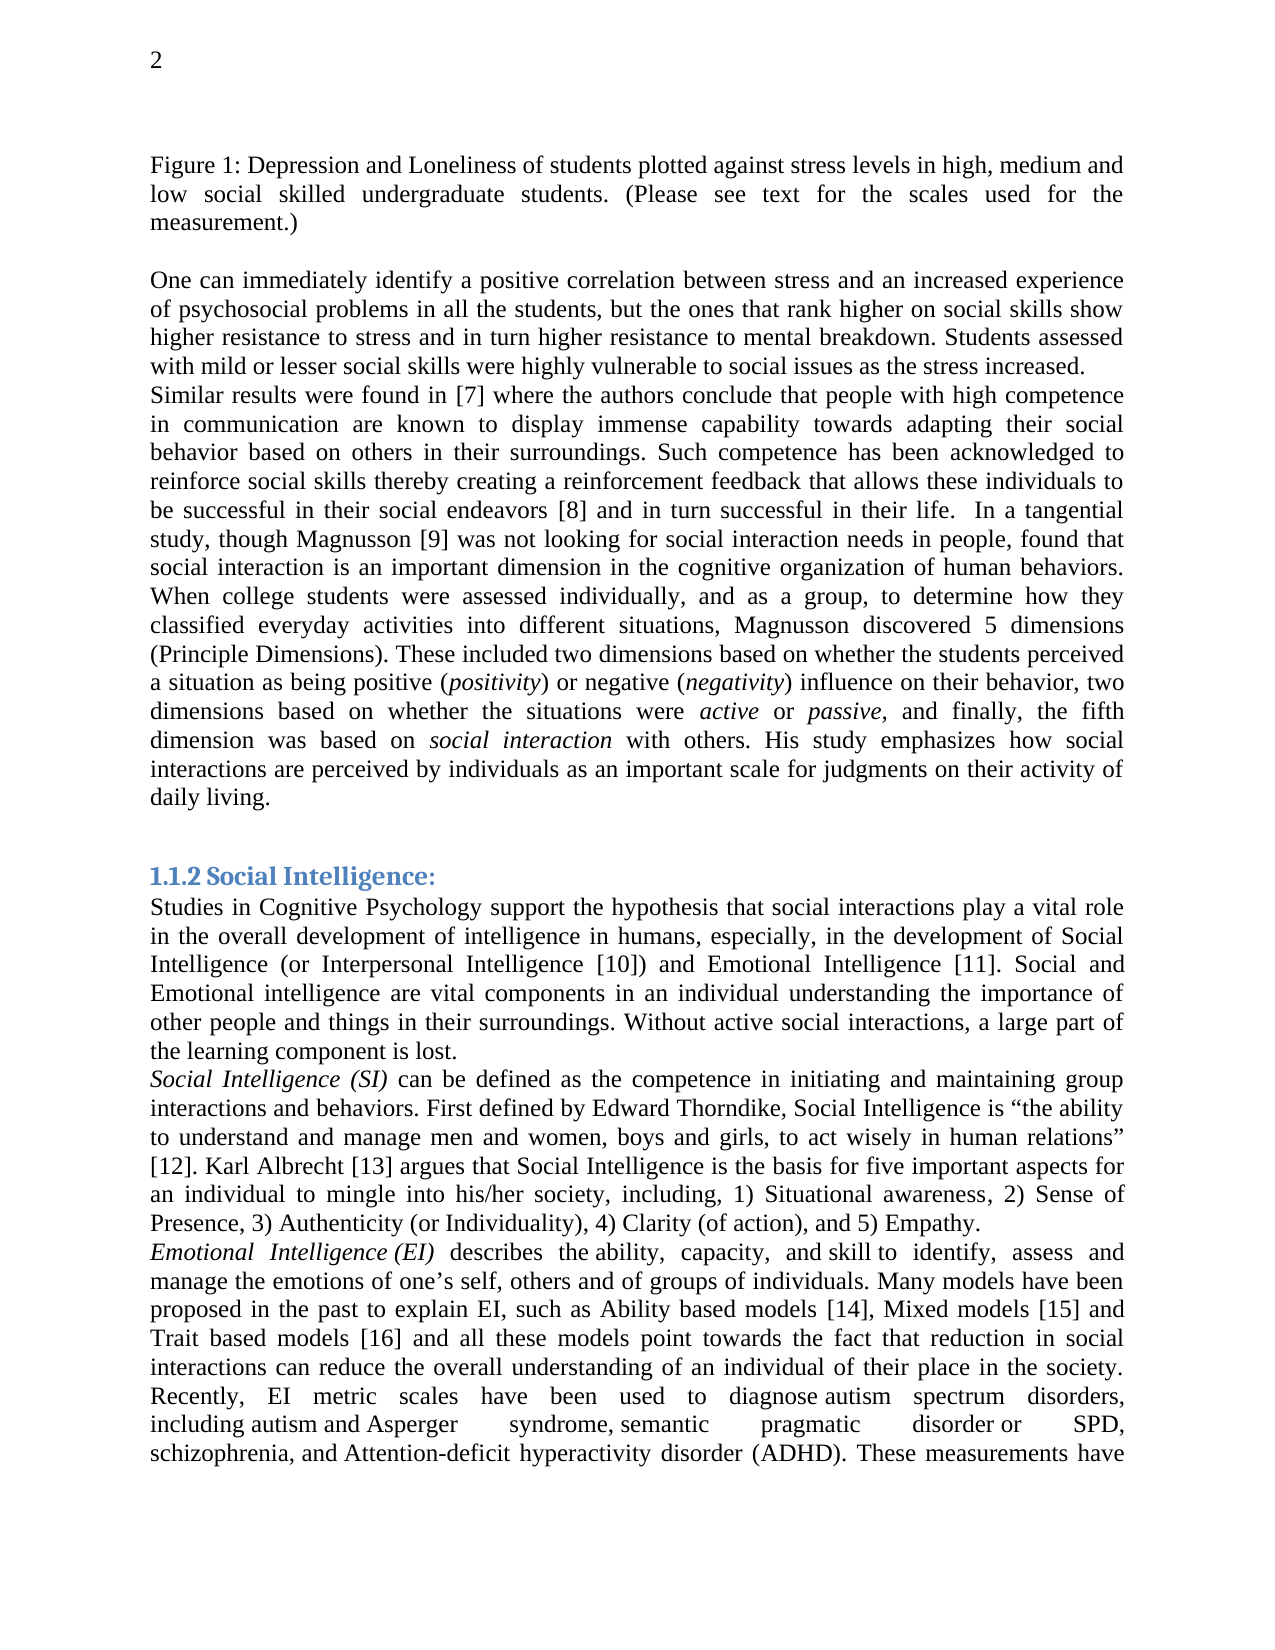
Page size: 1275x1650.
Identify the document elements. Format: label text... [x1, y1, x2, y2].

text Figure 1: Depression and Loneliness of students plotted against stress levels in high, medium and low social skilled undergraduate students. (Please see text for the scales used for the measurement.) [150, 150, 1125, 236]
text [150, 1237, 1125, 1467]
text One can immediately identify a positive correlation between stress and an increased experience of psychosocial problems in all the students, but the ones that rank higher on social skills show higher resistance to stress and in turn higher resistance to mental breakdown. Students assessed with mild or lesser social skills were highly vulnerable to social issues as the stress increased. [150, 265, 1125, 380]
subtitle 1.1.2 Social Intelligence: [150, 861, 1125, 892]
text Similar results were found in [7] where the authors conclude that people with high competence in communication are known to display immense capability towards adapting their social behavior based on others in their surroundings. Such competence has been acknowledged to reinforce social skills thereby creating a reinforcement feedback that allows these individuals to be successful in their social endeavors and in turn successful in their life. In a tangential study, though Magnusson was not looking for social interaction needs in people, found that social interaction is an important dimension in the cognitive organization of human behaviors. When college students were assessed individually, and as a group, to determine how they classified everyday activities into different situations, Magnusson discovered 5 dimensions (Principle Dimensions). These included two dimensions based on whether the students perceived a situation as being positive (positivity) or negative (negativity) influence on their behavior, two dimensions based on whether the situations were active or passive, and finally, the fifth dimension was based on social interaction with others. His study emphasizes how social interactions are perceived by individuals as an important scale for judgments on their activity of daily living. [150, 380, 1125, 811]
text Social Intelligence (SI) can be defined as the competence in initiating and maintaining group interactions and behaviors. First defined by Edward Thorndike, Social Intelligence is “the ability to understand and manage men and women, boys and girls, to act wisely in human relations” [12]. Karl Albrecht [13] argues that Social Intelligence is the basis for five important aspects for an individual to mingle into his/her society, including, 1) Situational awareness, 2) Sense of Presence, 3) Authenticity (or Individuality), 4) Clarity (of action), and 5) Empathy. [150, 1064, 1125, 1237]
text Studies in Cognitive Psychology support the hypothesis that social interactions play a vital role in the overall development of intelligence in humans, especially, in the development of Social Intelligence (or Interpersonal Intelligence [10]) and Emotional Intelligence [11]. Social and Emotional intelligence are vital components in an individual understanding the importance of other people and things in their surroundings. Without active social interactions, a large part of the learning component is lost. [150, 892, 1125, 1064]
